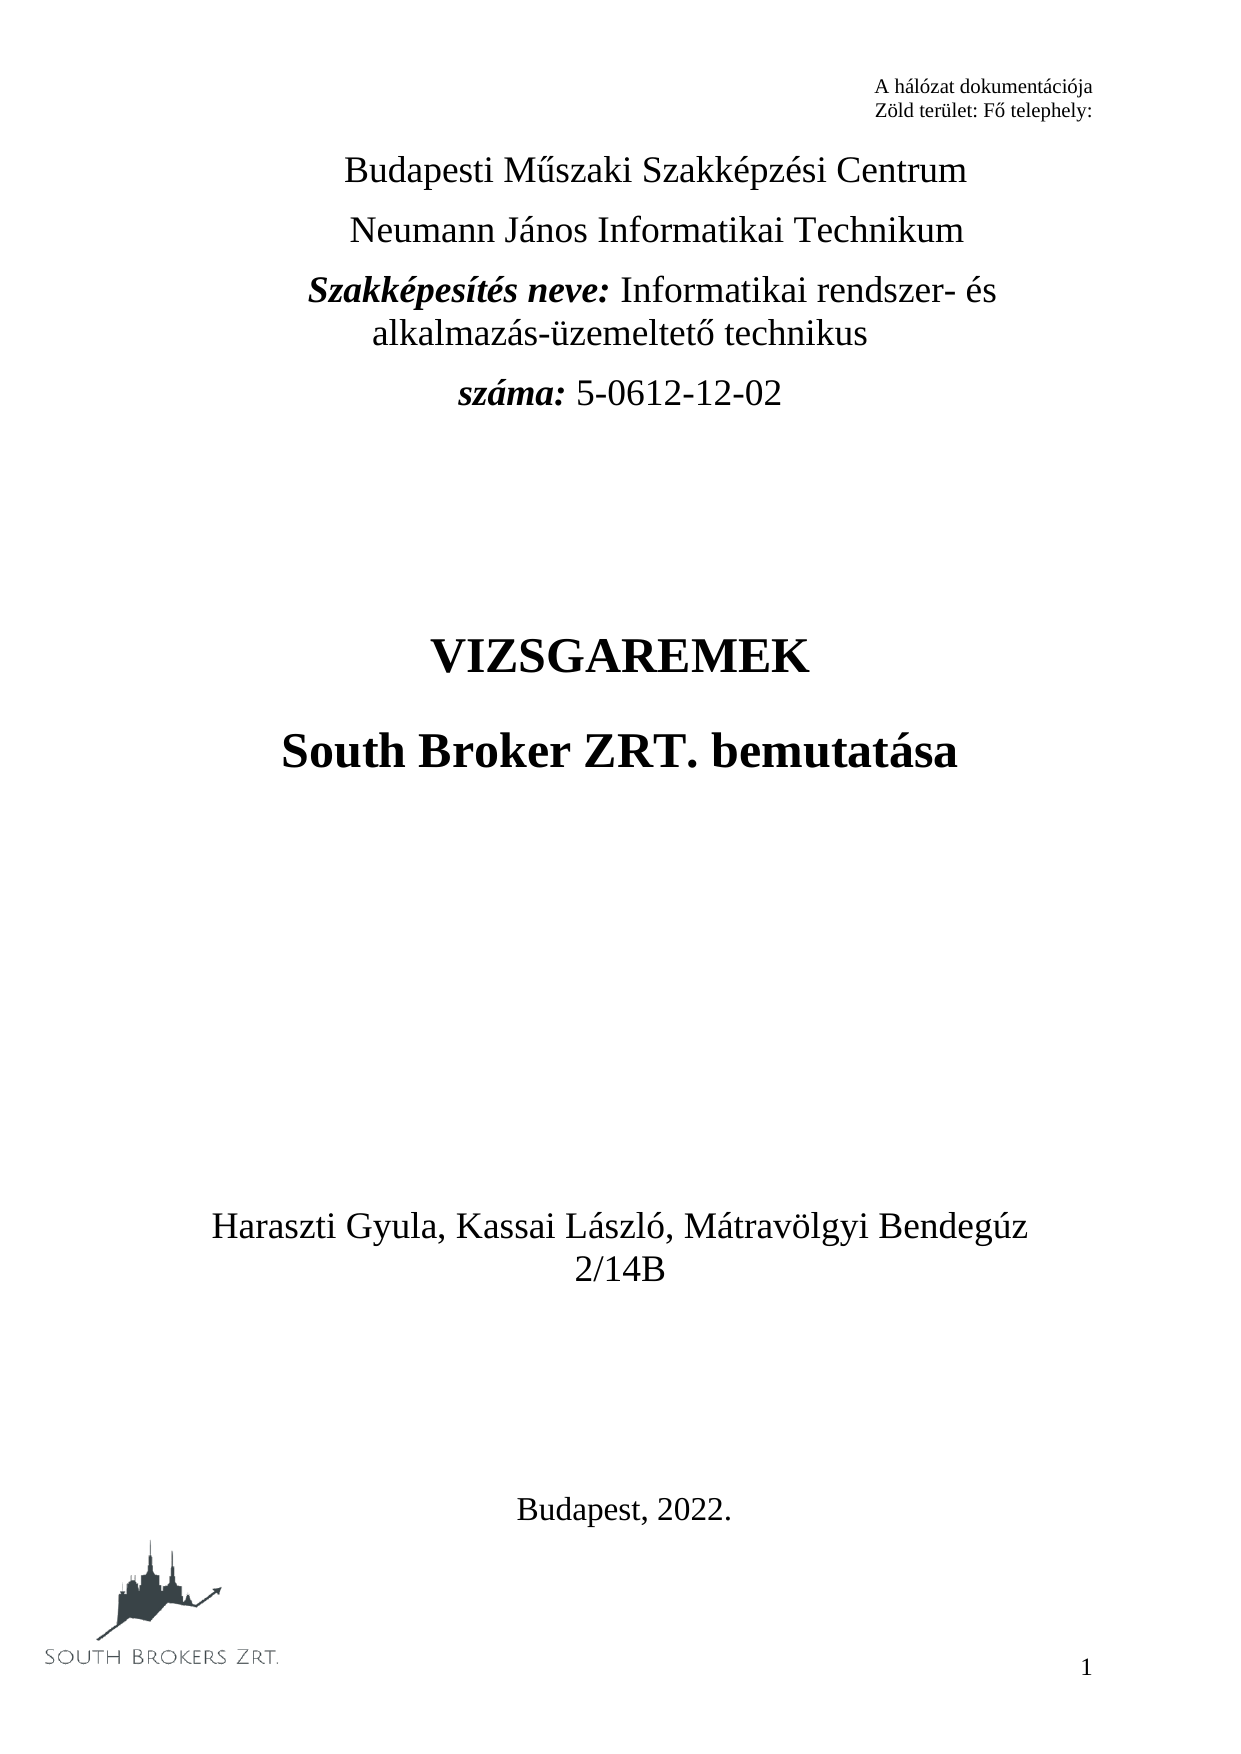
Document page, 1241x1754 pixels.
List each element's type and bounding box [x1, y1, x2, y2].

picture [0, 1475, 318, 1754]
